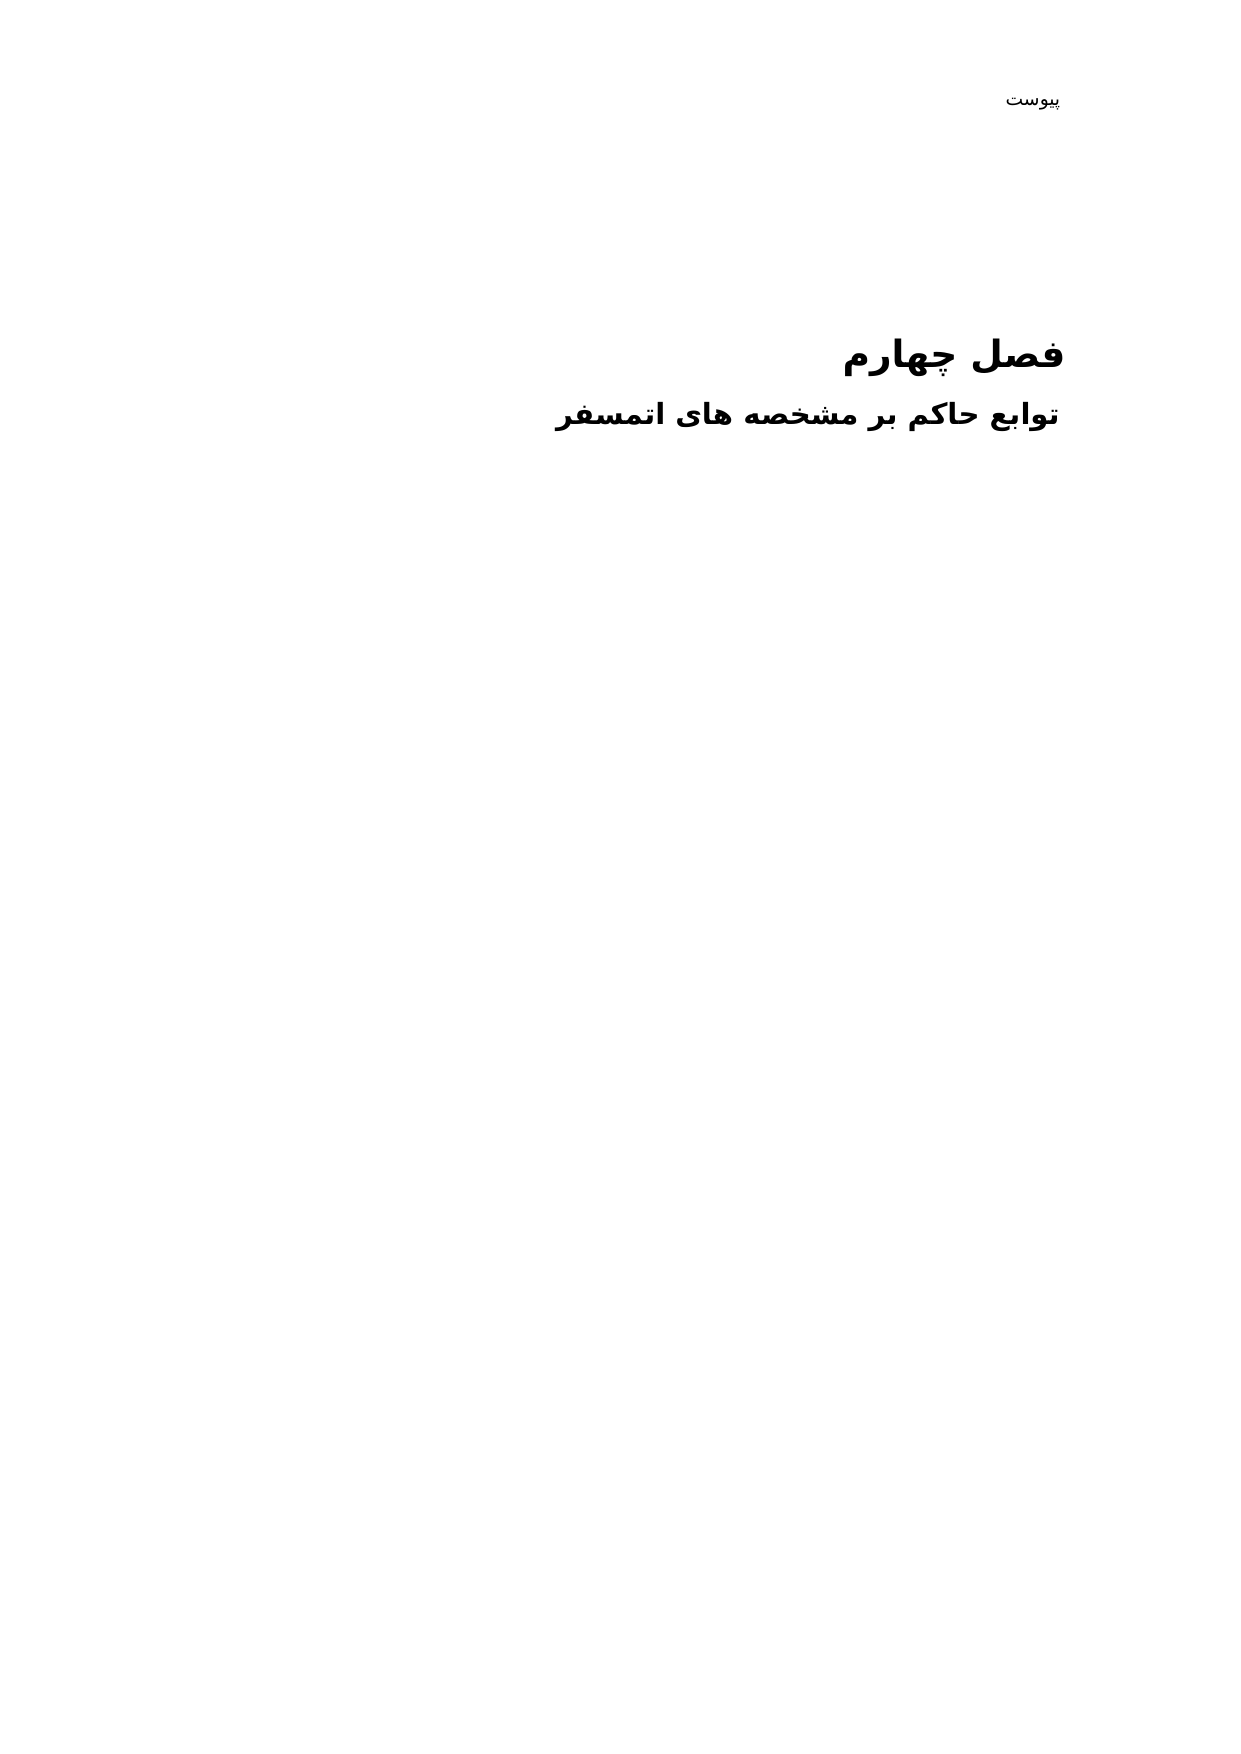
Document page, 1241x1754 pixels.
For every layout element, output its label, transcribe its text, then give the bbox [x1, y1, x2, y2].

subtitle فصل چهارم [150, 280, 1066, 376]
text توابع حاکم بر مشخصه های اتمسفر [150, 397, 1060, 431]
